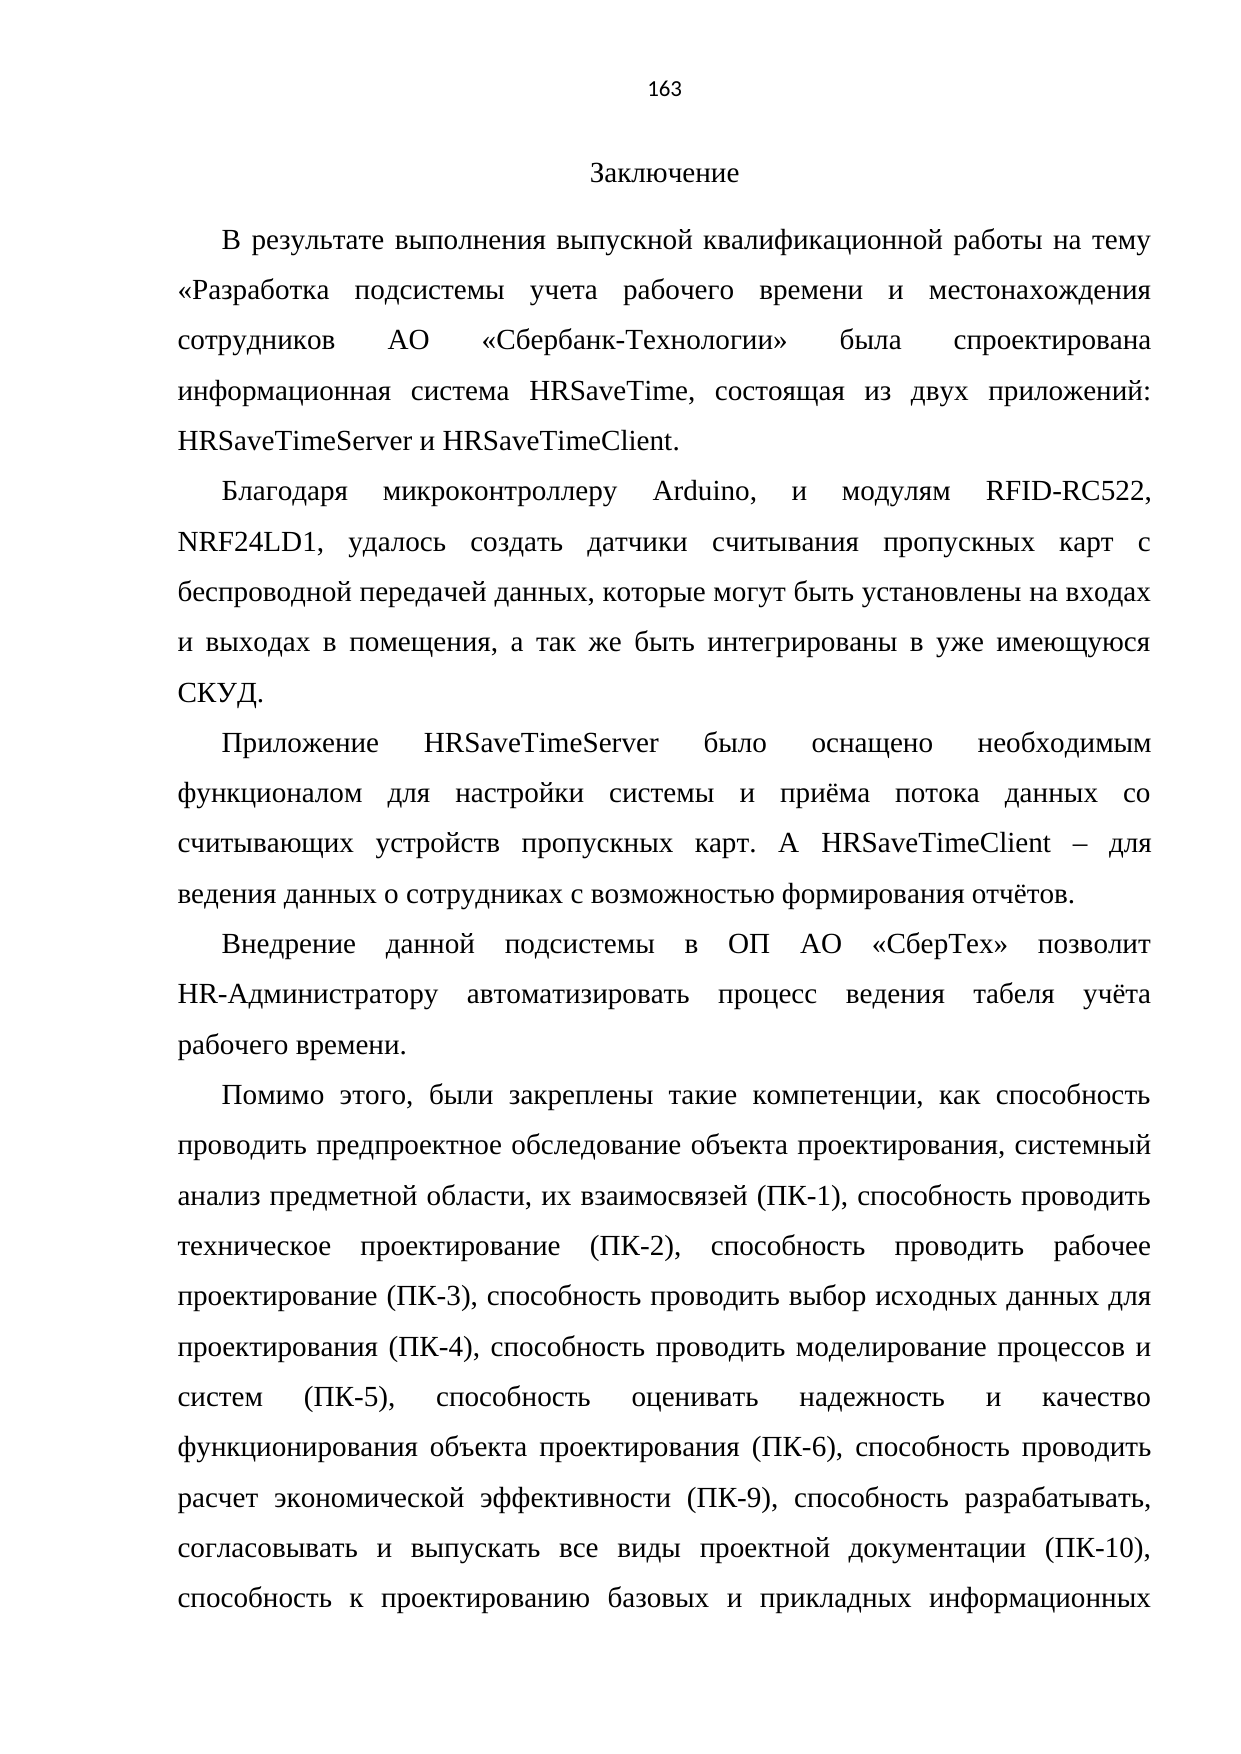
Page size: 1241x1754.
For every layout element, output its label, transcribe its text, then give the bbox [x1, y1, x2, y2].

text Внедрение данной подсистемы в ОП АО «СберТех» позволит HR-Администратору автоматизировать процесс ведения табеля учёта рабочего времени. [177, 926, 1152, 1060]
text В результате выполнения выпускной квалификационной работы на тему «Разработка подсистемы учета рабочего времени и местонахождения сотрудников АО «Сбербанк-Технологии» была спроектирована информационная система HRSaveTime, состоящая из двух приложений: HRSaveTimeServer и HRSaveTimeClient. [177, 222, 1152, 457]
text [177, 1077, 1152, 1614]
text Приложение HRSaveTimeServer было оснащено необходимым функционалом для настройки системы и приёма потока данных со считывающих устройств пропускных карт. А HRSaveTimeClient – для ведения данных о сотрудниках с возможностью формирования отчётов. [177, 725, 1152, 909]
text Благодаря микроконтроллеру Arduino, и модулям RFID-RC522, NRF24LD1, удалось создать датчики считывания пропускных карт с беспроводной передачей данных, которые могут быть установлены на входах и выходах в помещения, а так же быть интегрированы в уже имеющуюся СКУД. [177, 473, 1152, 708]
subtitle Заключение [177, 155, 1152, 188]
